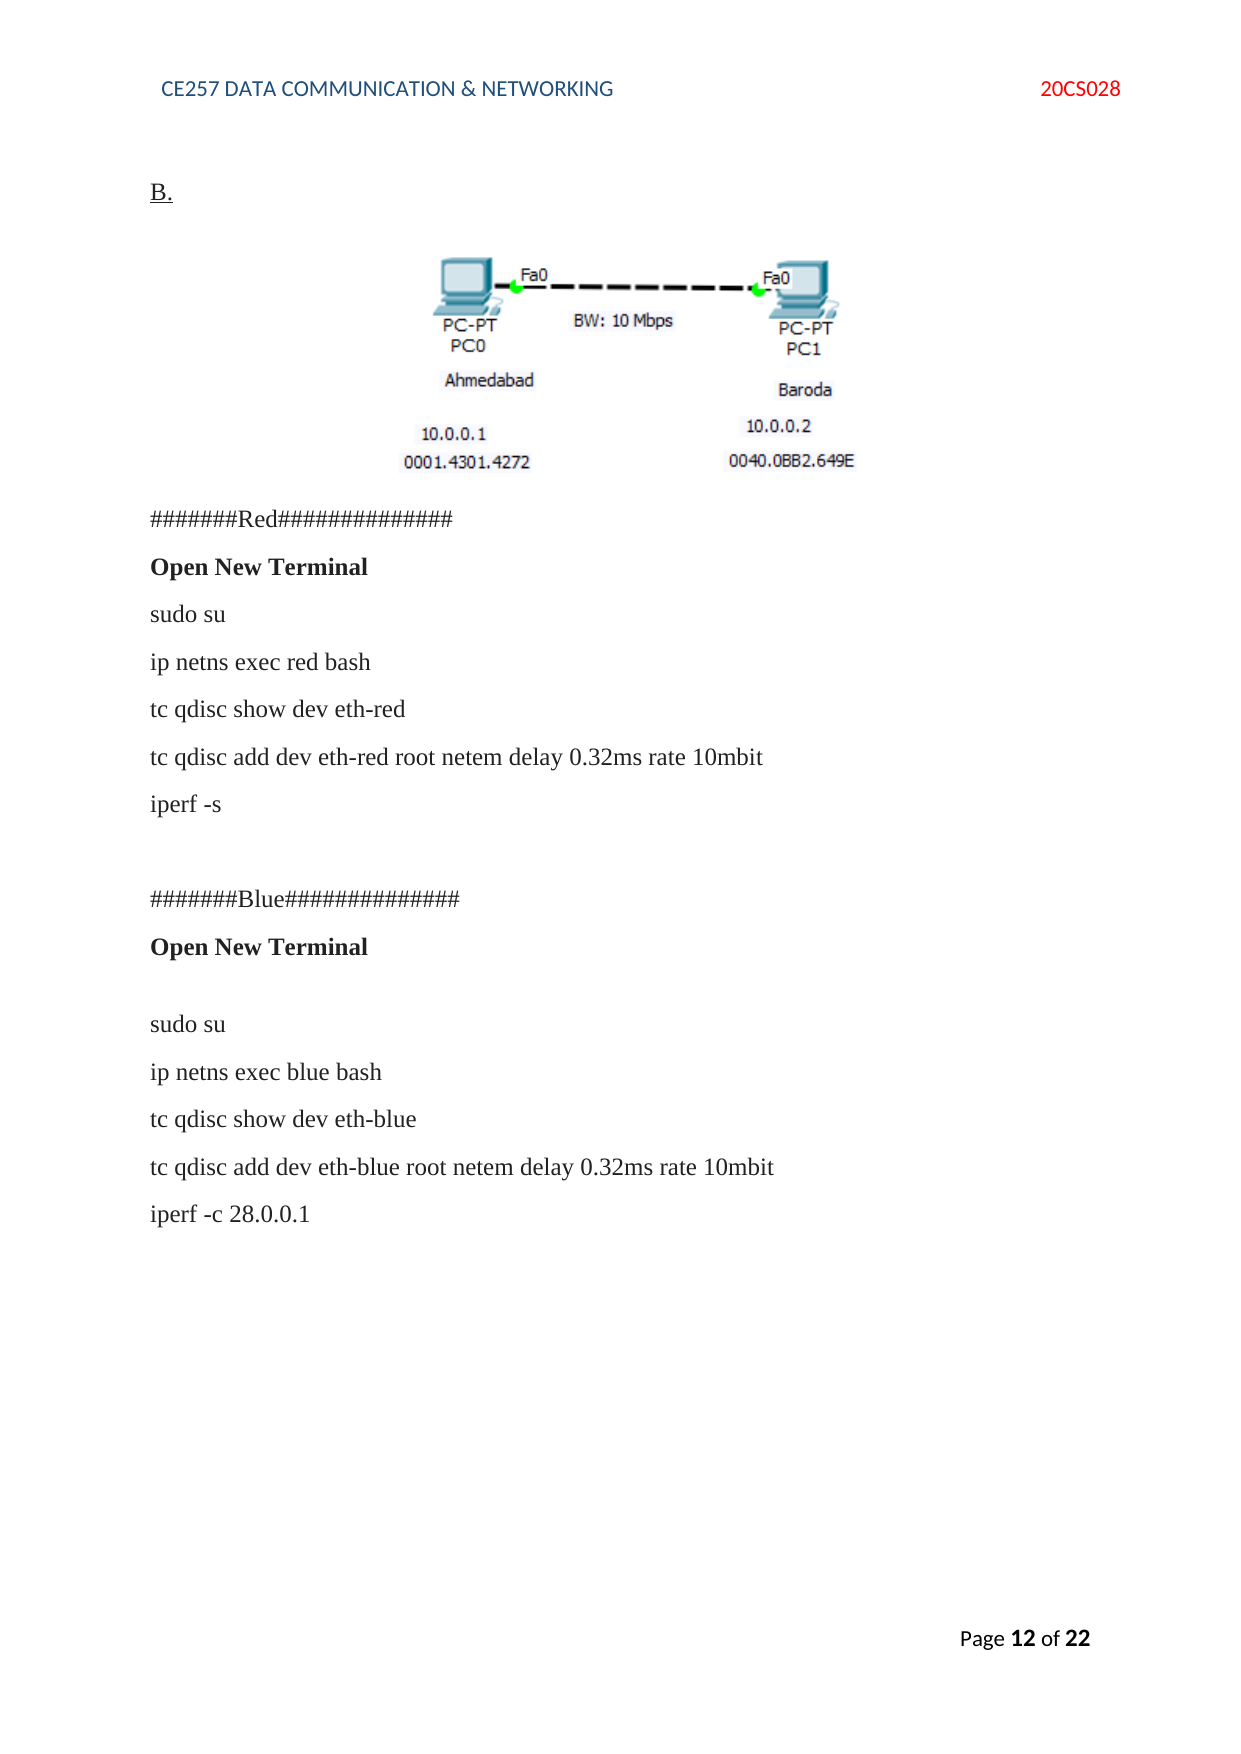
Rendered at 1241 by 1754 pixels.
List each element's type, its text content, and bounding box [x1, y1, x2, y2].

text ip netns exec red bash [150, 647, 1090, 676]
text tc qdisc add dev eth-red root netem delay 0.32ms rate 10mbit [150, 742, 1090, 771]
picture [338, 224, 902, 486]
text Open New Terminal [150, 932, 1090, 961]
text #######Red############## [150, 504, 1090, 533]
text ip netns exec blue bash [150, 1057, 1090, 1086]
text tc qdisc show dev eth-blue [150, 1104, 1090, 1133]
text sudo su [150, 1009, 1090, 1038]
text tc qdisc add dev eth-blue root netem delay 0.32ms rate 10mbit [150, 1152, 1090, 1181]
text Open New Terminal [150, 552, 1090, 581]
text iperf -c 28.0.0.1 [150, 1199, 1090, 1228]
text B. [150, 177, 1090, 205]
text iperf -s [150, 789, 1090, 818]
text sudo su [150, 599, 1090, 628]
text #######Blue############## [150, 884, 1090, 913]
text tc qdisc show dev eth-red [150, 694, 1090, 723]
